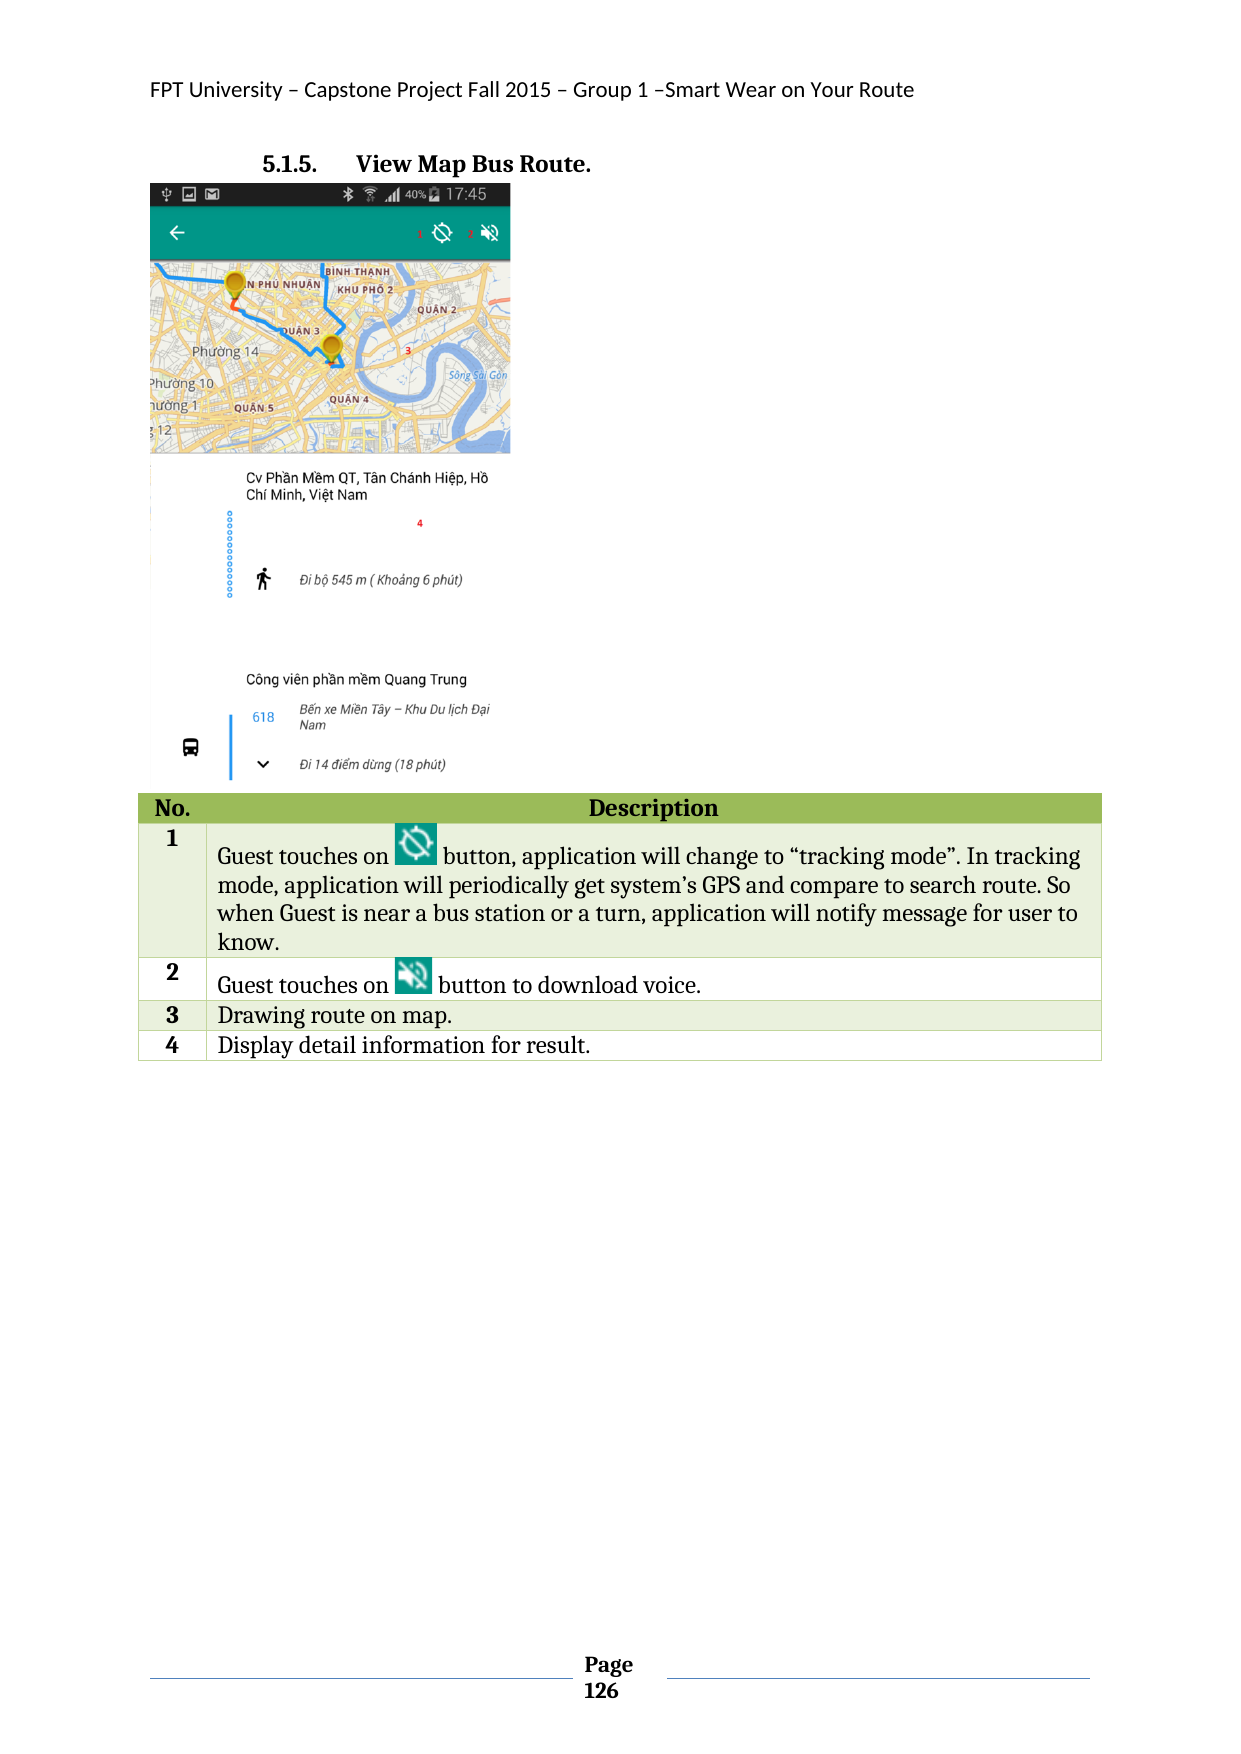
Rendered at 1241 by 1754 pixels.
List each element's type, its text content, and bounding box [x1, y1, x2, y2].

picture [150, 183, 511, 789]
table_cell Guest touches on button, application will change to “tracking mode”. In tracking mode, application will periodically get system’s GPS and compare to search route. So when Guest is near a bus station or a turn, application will notify message for user to know. [207, 824, 1101, 957]
table_cell 2 [139, 958, 206, 1000]
table_header No. [139, 794, 206, 823]
table_header Description [207, 794, 1101, 823]
table_cell 4 [139, 1031, 206, 1059]
table_cell 1 [139, 824, 206, 957]
table_cell Guest touches on button to download voice. [207, 958, 1101, 1000]
table_cell 3 [139, 1001, 206, 1030]
subtitle View Map Bus Route. [262, 150, 1090, 179]
table_cell Drawing route on map. [207, 1001, 1101, 1030]
table_cell Display detail information for result. [207, 1031, 1101, 1059]
